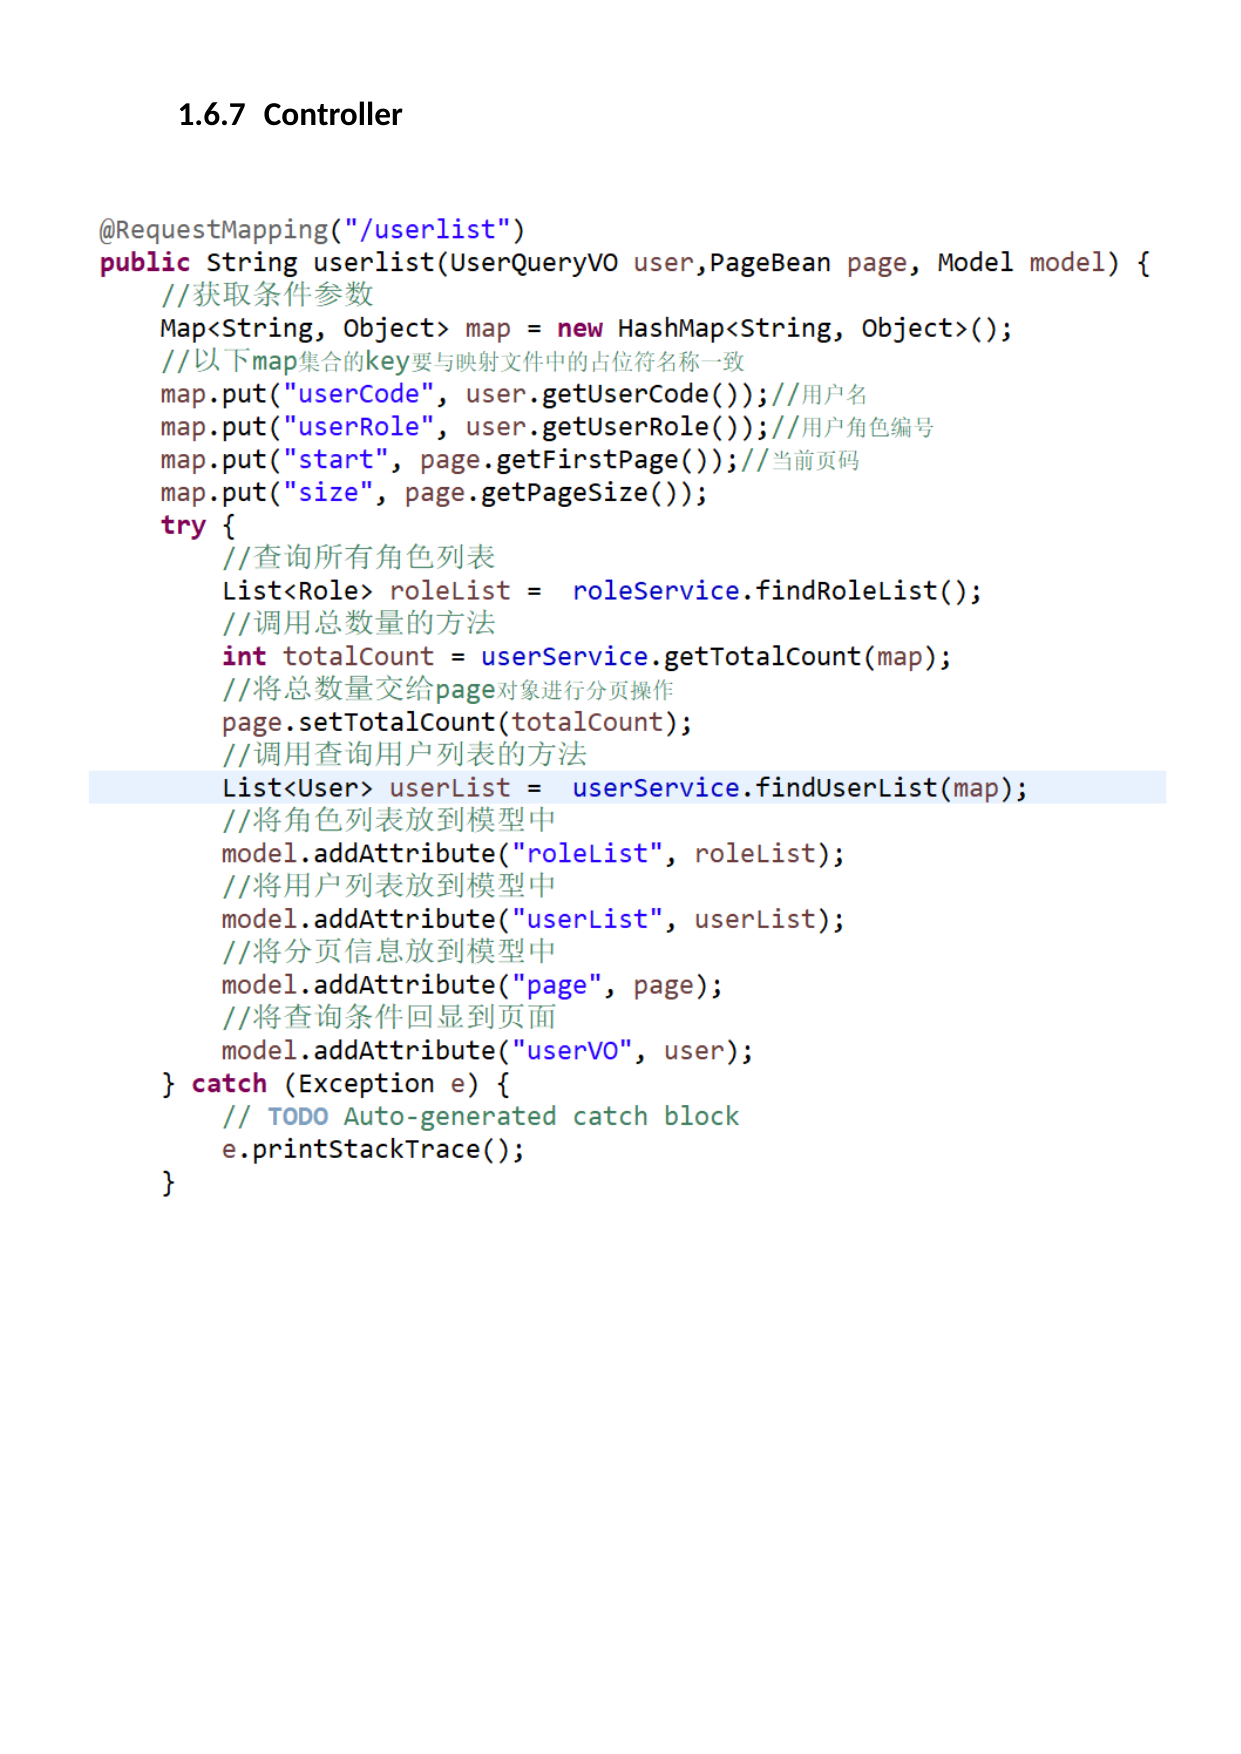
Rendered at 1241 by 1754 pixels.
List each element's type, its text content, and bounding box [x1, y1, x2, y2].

subtitle Controller [177, 81, 1167, 146]
picture [88, 202, 1167, 1199]
